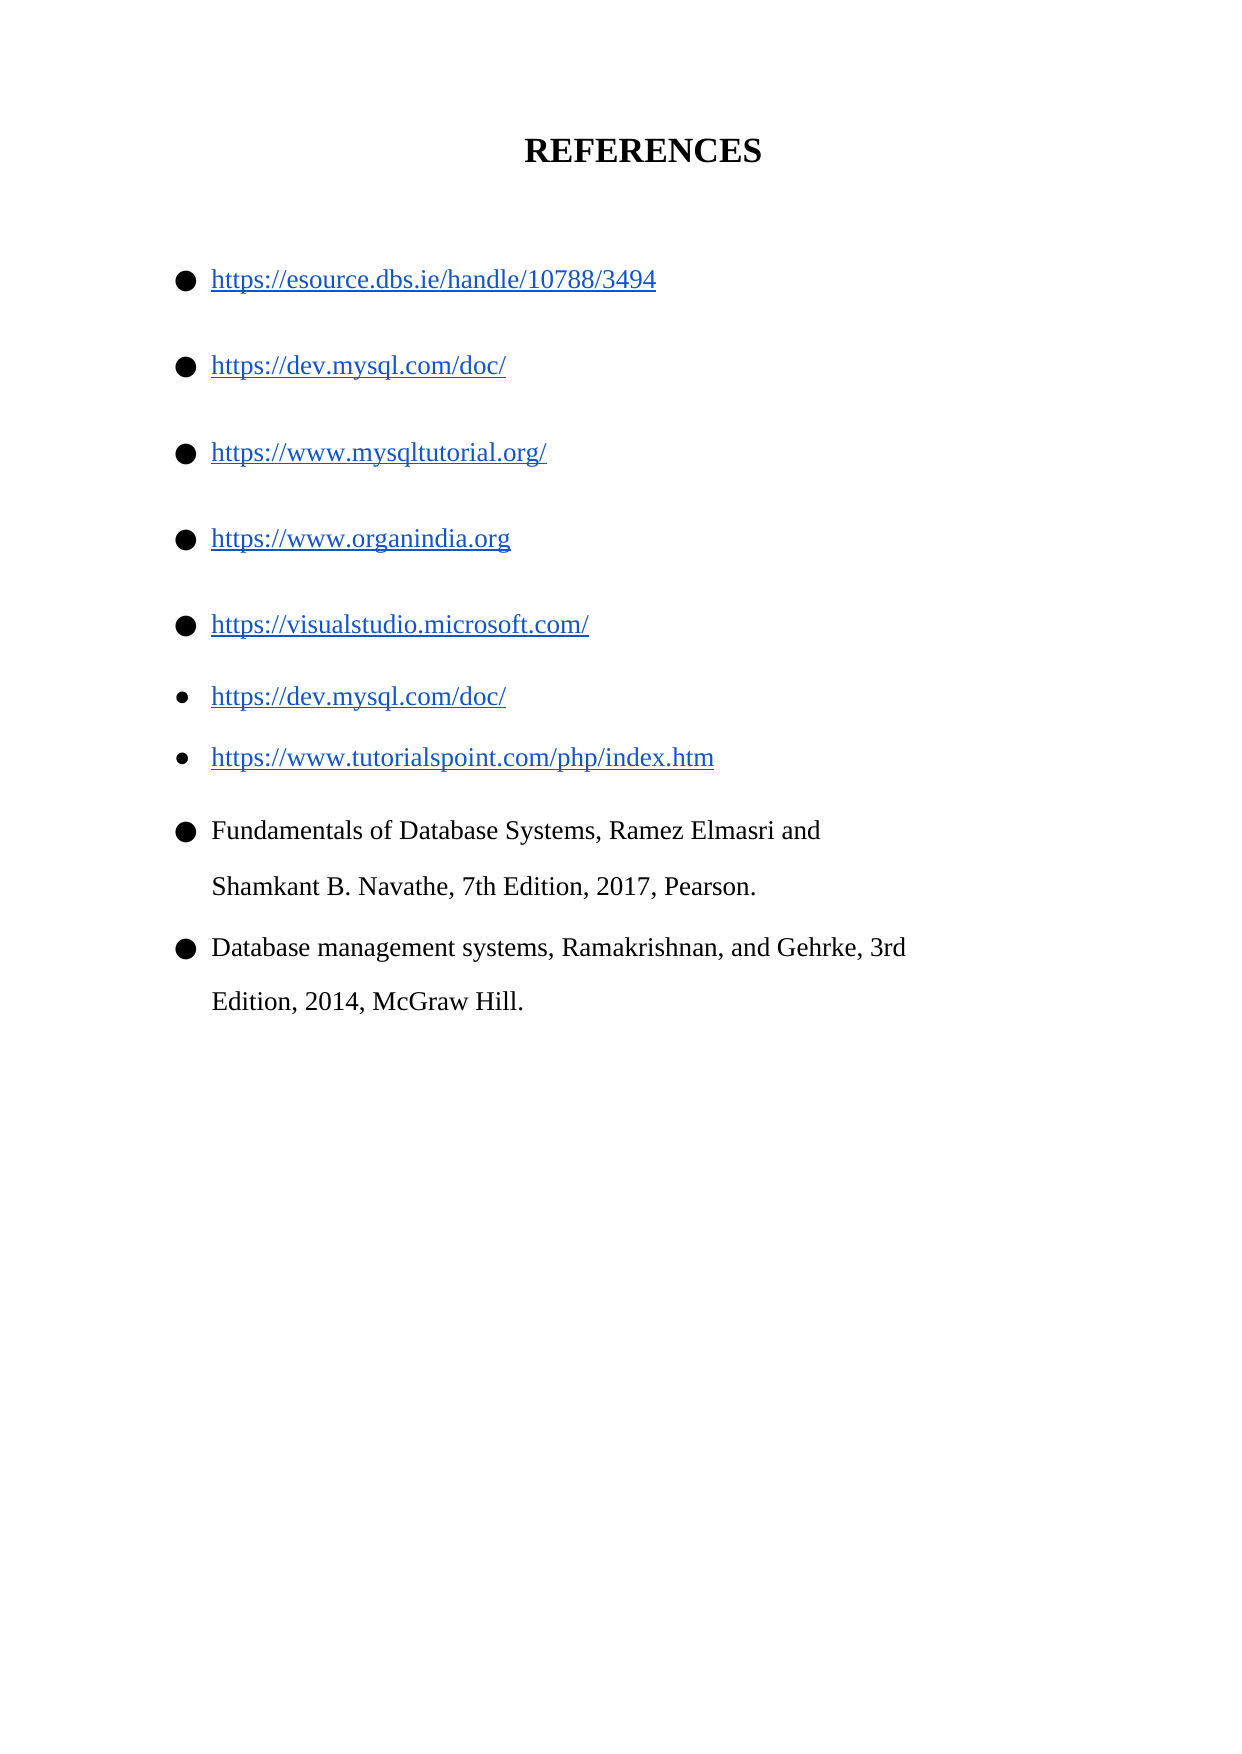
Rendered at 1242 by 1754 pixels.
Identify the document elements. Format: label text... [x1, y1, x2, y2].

list Fundamentals of Database Systems, Ramez Elmasri and Shamkant B. Navathe, 7th Edition, 2017, Pearson. [174, 800, 917, 901]
list https://dev.mysql.com/doc/ [174, 680, 1183, 711]
list https://dev.mysql.com/doc/ [174, 335, 1183, 390]
list https://visualstudio.microsoft.com/ [174, 593, 1183, 649]
list https://www.tutorialspoint.com/php/index.htm [174, 742, 1183, 773]
list https://www.organindia.org [174, 507, 1183, 563]
text REFERENCES [524, 129, 1183, 170]
list https://esource.dbs.ie/handle/10788/3494 [174, 248, 1183, 304]
list https://www.mysqltutorial.org/ [174, 421, 1183, 476]
list Database management systems, Ramakrishnan, and Gehrke, 3rd Edition, 2014, McGraw Hill. [174, 916, 913, 1016]
